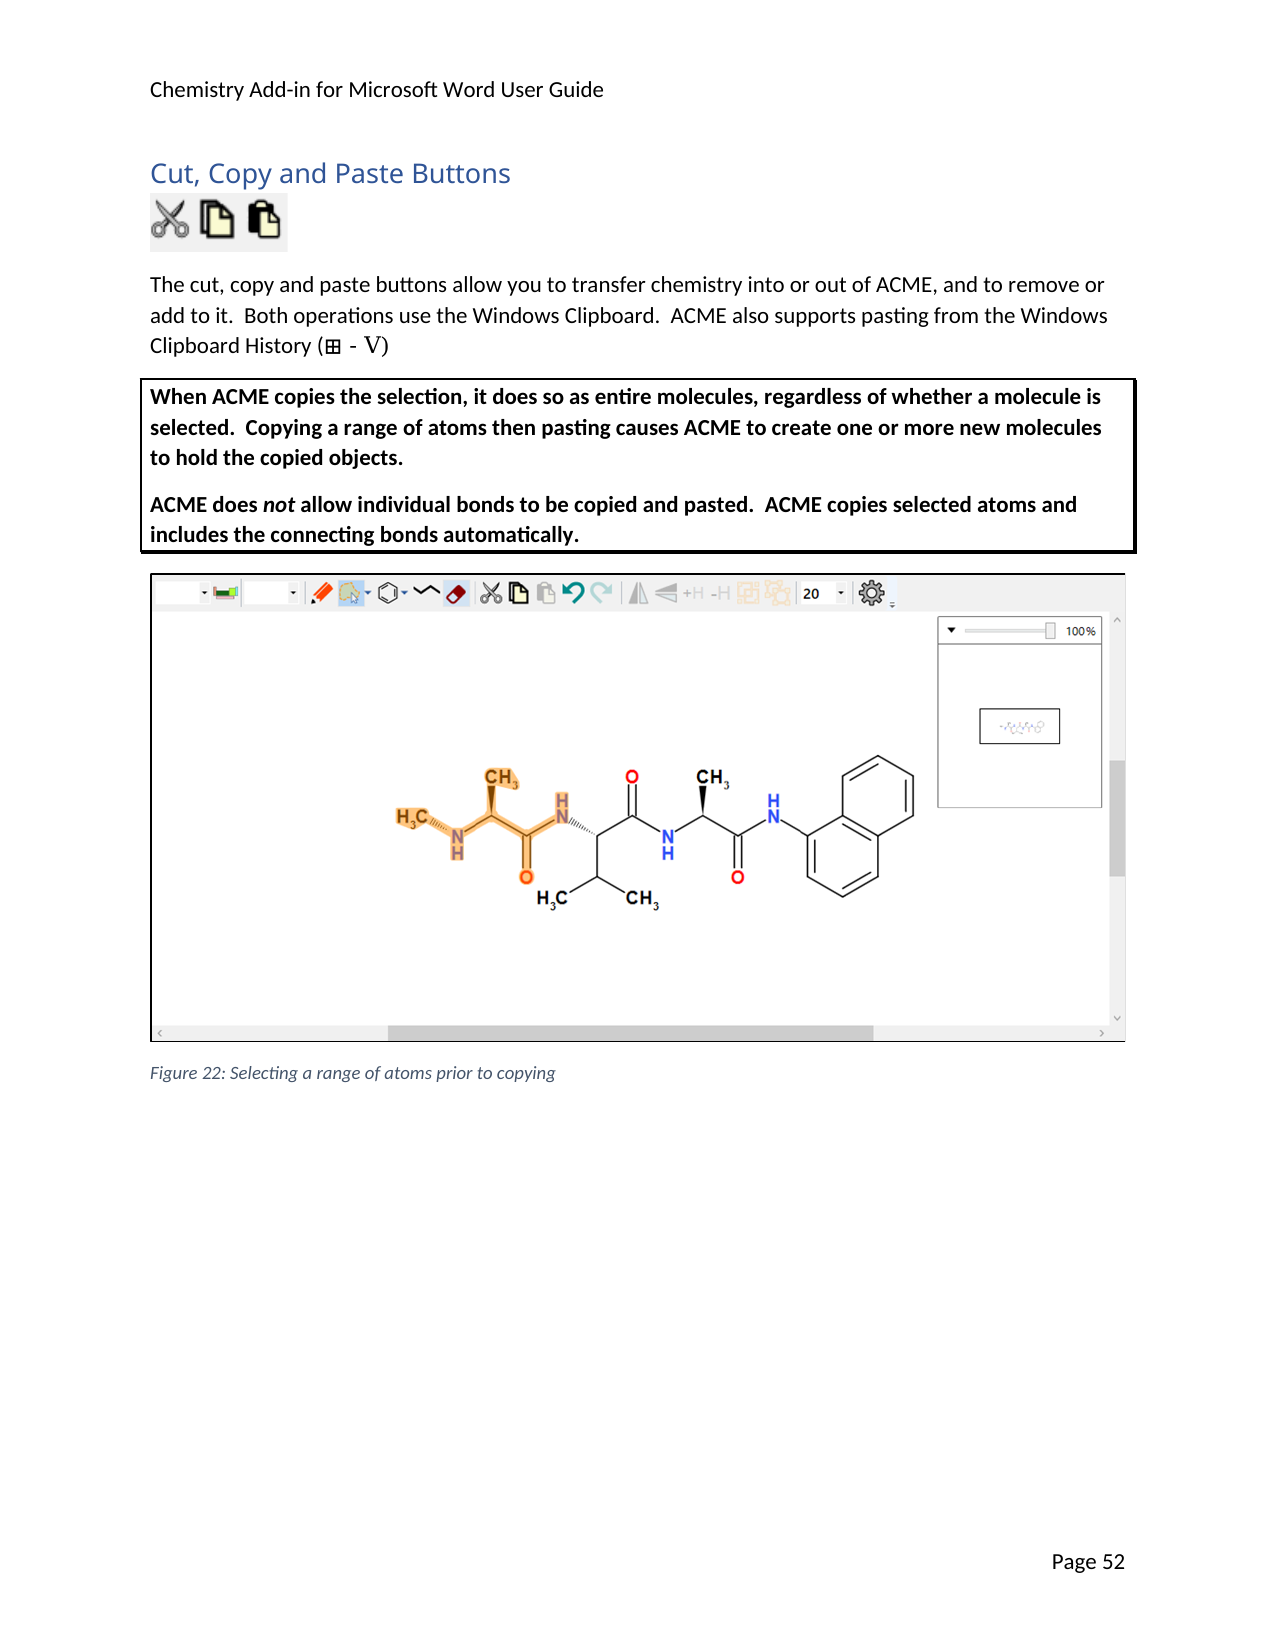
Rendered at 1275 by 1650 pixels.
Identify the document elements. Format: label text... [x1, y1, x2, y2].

text When ACME copies the selection, it does so as entire molecules, regardless of whether a molecule is selected. Copying a range of atoms then pasting causes ACME to create one or more new molecules to hold the copied objects. [142, 380, 1133, 471]
text ACME does not allow individual bonds to be copied and pasted. ACME copies selected atoms and includes the connecting bonds automatically. [142, 486, 1133, 550]
text The cut, copy and paste buttons allow you to transfer chemistry into or out of ACME, and to remove or add to it. Both operations use the Windows Clipboard. ACME also supports pasting from the Windows Clipboard History (⊞ - V) [150, 271, 1125, 359]
picture [150, 573, 1125, 1042]
subtitle Cut, Copy and Paste Buttons [150, 154, 1125, 191]
picture [150, 193, 288, 252]
